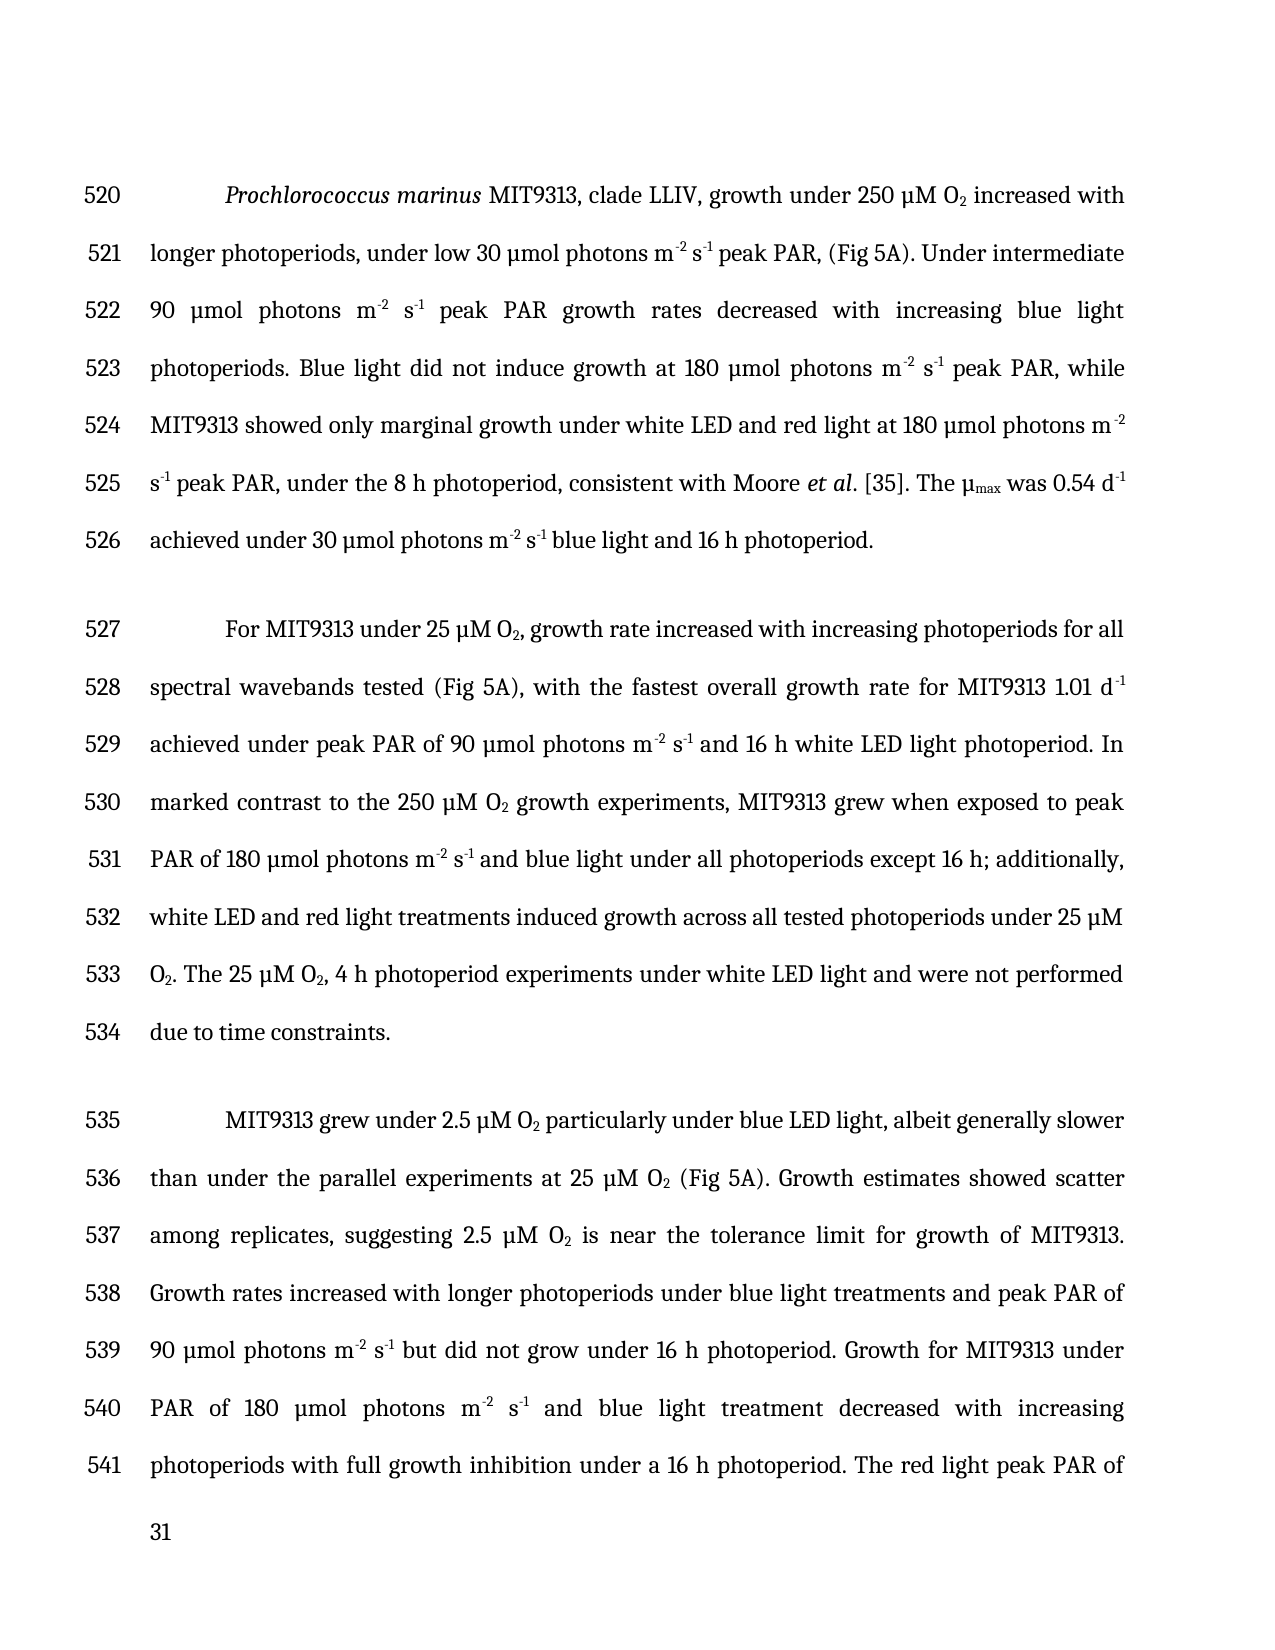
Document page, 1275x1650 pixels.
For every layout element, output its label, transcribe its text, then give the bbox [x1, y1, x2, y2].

text For MIT9313 under 25 µM O2, growth rate increased with increasing photoperiods for all spectral wavebands tested (Fig 5A), with the fastest overall growth rate for MIT9313 1.01 d-1 achieved under peak PAR of 90 µmol photons m-2 s-1 and 16 h white LED light photoperiod. In marked contrast to the 250 µM O2 growth experiments, MIT9313 grew when exposed to peak PAR of 180 µmol photons m-2 s-1 and blue light under all photoperiods except 16 h; additionally, white LED and red light treatments induced growth across all tested photoperiods under 25 µM O2. The 25 µM O2, 4 h photoperiod experiments under white LED light and were not performed due to time constraints. [150, 615, 1125, 1046]
text Prochlorococcus marinus MIT9313, clade LLIV, growth under 250 µM O2 increased with longer photoperiods, under low 30 µmol photons m-2 s-1 peak PAR, (Fig 5A). Under intermediate 90 µmol photons m-2 s-1 peak PAR growth rates decreased with increasing blue light photoperiods. Blue light did not induce growth at 180 µmol photons m-2 s-1 peak PAR, while MIT9313 showed only marginal growth under white LED and red light at 180 µmol photons m-2 s-1 peak PAR, under the 8 h photoperiod, consistent with Moore et al. [35]. The µmax was 0.54 d-1 achieved under 30 µmol photons m-2 s-1 blue light and 16 h photoperiod. [150, 181, 1125, 555]
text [150, 1106, 1125, 1480]
